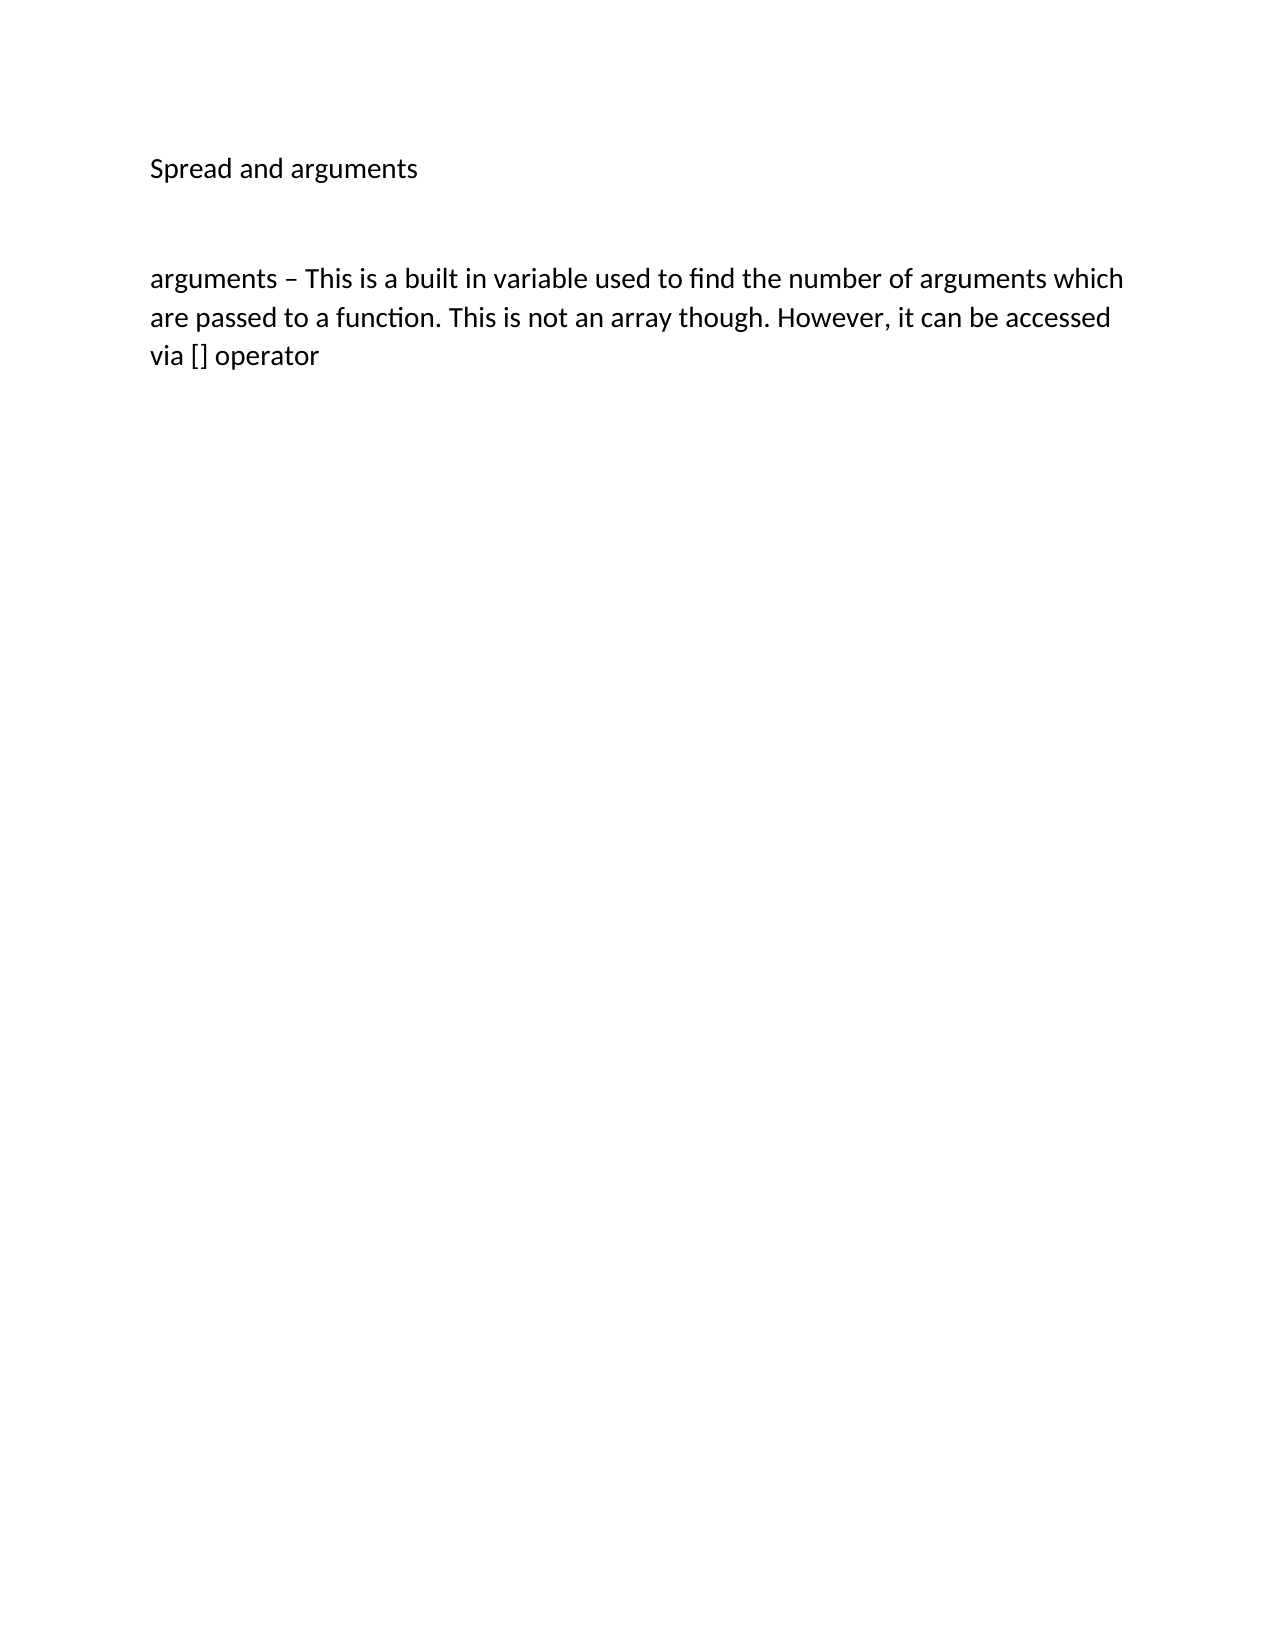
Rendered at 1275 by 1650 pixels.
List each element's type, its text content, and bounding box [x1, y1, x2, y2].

text Spread and arguments [150, 150, 1125, 186]
text arguments – This is a built in variable used to find the number of arguments which are passed to a function. This is not an array though. However, it can be accessed via [] operator [150, 260, 1125, 373]
